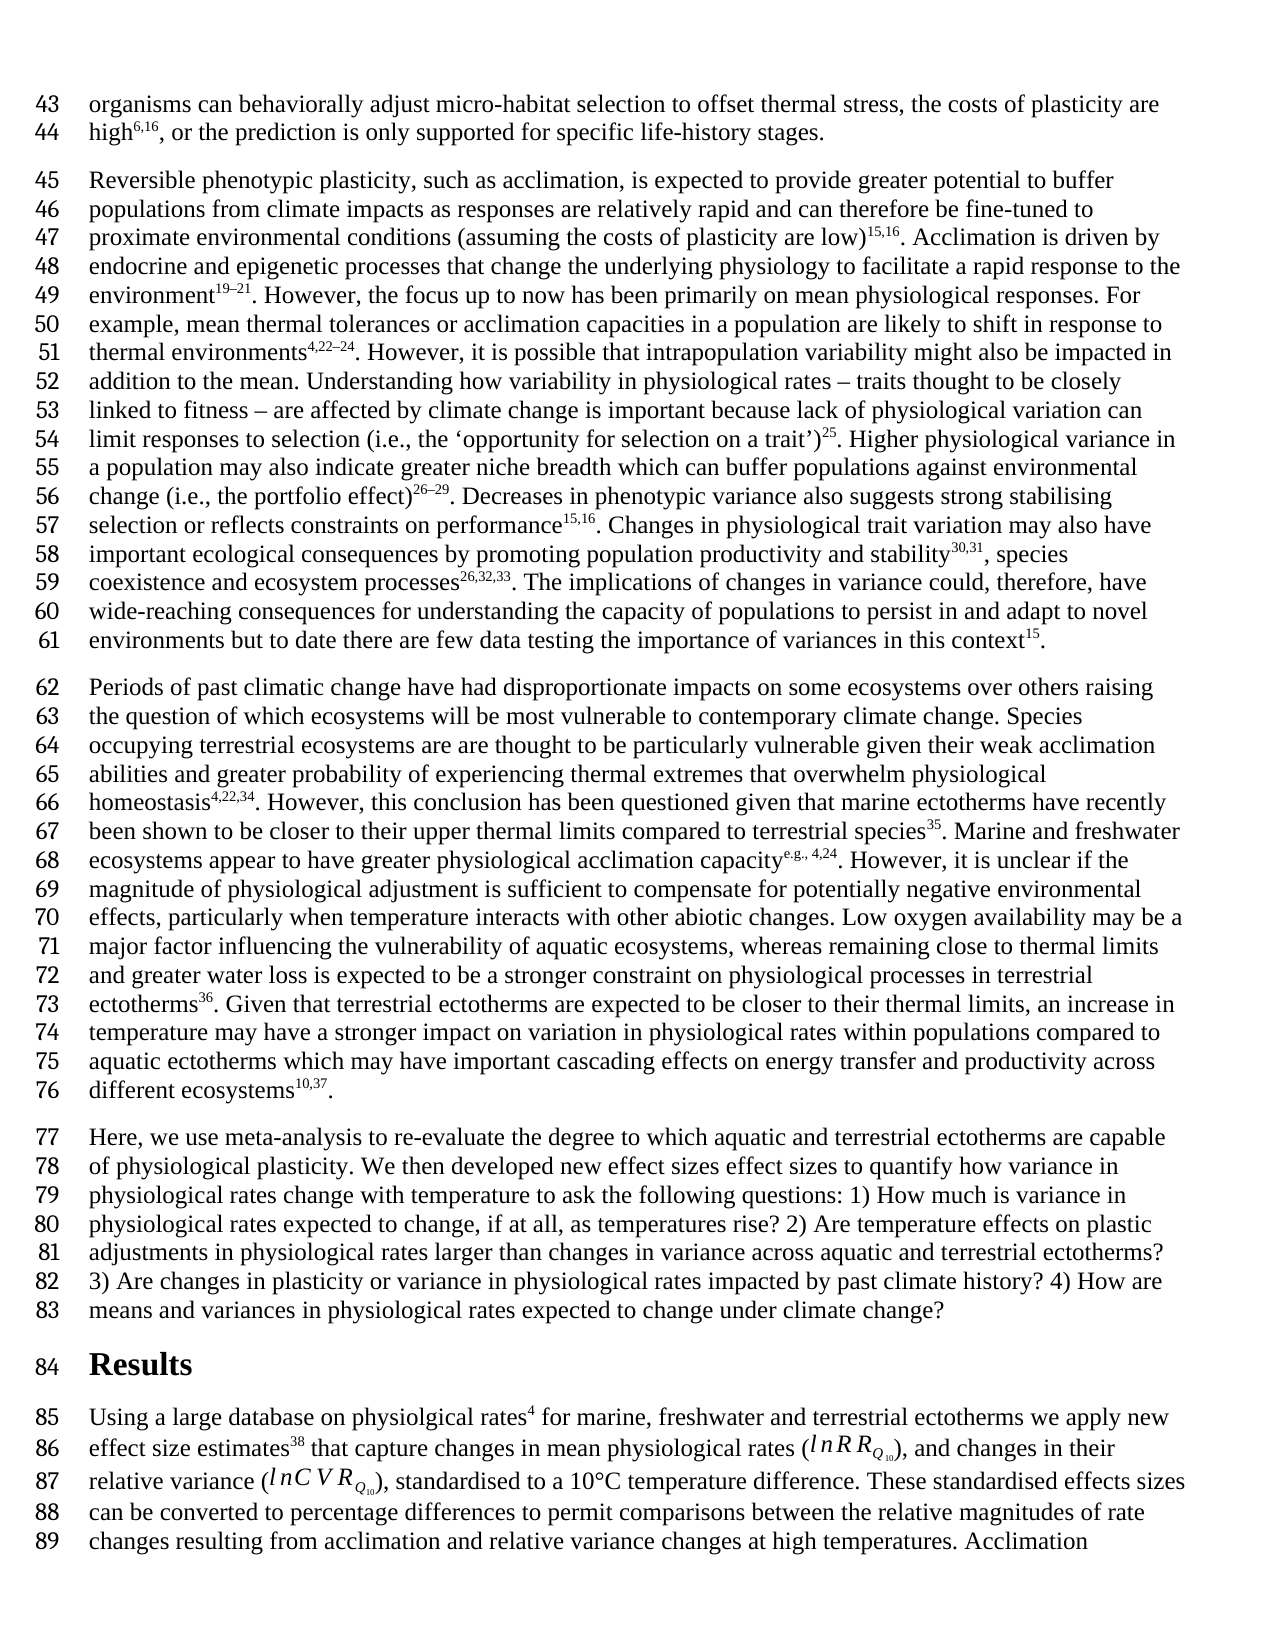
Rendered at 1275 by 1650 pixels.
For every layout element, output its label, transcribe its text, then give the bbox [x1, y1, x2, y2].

text Periods of past climatic change have had disproportionate impacts on some ecosystems over others raising the question of which ecosystems will be most vulnerable to contemporary climate change. Species occupying terrestrial ecosystems are are thought to be particularly vulnerable given their weak acclimation abilities and greater probability of experiencing thermal extremes that overwhelm physiological homeostasis4,22,34. However, this conclusion has been questioned given that marine ectotherms have recently been shown to be closer to their upper thermal limits compared to terrestrial species35. Marine and freshwater ecosystems appear to have greater physiological acclimation capacitye.g., 4,24. However, it is unclear if the magnitude of physiological adjustment is sufficient to compensate for potentially negative environmental effects, particularly when temperature interacts with other abiotic changes. Low oxygen availability may be a major factor influencing the vulnerability of aquatic ecosystems, whereas remaining close to thermal limits and greater water loss is expected to be a stronger constraint on physiological processes in terrestrial ectotherms36. Given that terrestrial ectotherms are expected to be closer to their thermal limits, an increase in temperature may have a stronger impact on variation in physiological rates within populations compared to aquatic ectotherms which may have important cascading effects on energy transfer and productivity across different ecosystems10,37. [89, 672, 1186, 1104]
text Reversible phenotypic plasticity, such as acclimation, is expected to provide greater potential to buffer populations from climate impacts as responses are relatively rapid and can therefore be fine-tuned to proximate environmental conditions (assuming the costs of plasticity are low)15,16. Acclimation is driven by endocrine and epigenetic processes that change the underlying physiology to facilitate a rapid response to the environment19–21. However, the focus up to now has been primarily on mean physiological responses. For example, mean thermal tolerances or acclimation capacities in a population are likely to shift in response to thermal environments4,22–24. However, it is possible that intrapopulation variability might also be impacted in addition to the mean. Understanding how variability in physiological rates – traits thought to be closely linked to fitness – are affected by climate change is important because lack of physiological variation can limit responses to selection (i.e., the ‘opportunity for selection on a trait’)25. Higher physiological variance in a population may also indicate greater niche breadth which can buffer populations against environmental change (i.e., the portfolio effect)26–29. Decreases in phenotypic variance also suggests strong stabilising selection or reflects constraints on performance15,16. Changes in physiological trait variation may also have important ecological consequences by promoting population productivity and stability30,31, species coexistence and ecosystem processes26,32,33. The implications of changes in variance could, therefore, have wide-reaching consequences for understanding the capacity of populations to persist in and adapt to novel environments but to date there are few data testing the importance of variances in this context15. [89, 165, 1186, 654]
text Here, we use meta-analysis to re-evaluate the degree to which aquatic and terrestrial ectotherms are capable of physiological plasticity. We then developed new effect sizes effect sizes to quantify how variance in physiological rates change with temperature to ask the following questions: 1) How much is variance in physiological rates expected to change, if at all, as temperatures rise? 2) Are temperature effects on plastic adjustments in physiological rates larger than changes in variance across aquatic and terrestrial ectotherms? 3) Are changes in plasticity or variance in physiological rates impacted by past climate history? 4) How are means and variances in physiological rates expected to change under climate change? [89, 1122, 1186, 1324]
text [89, 89, 1186, 146]
subtitle Results [89, 1344, 1186, 1383]
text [89, 1402, 1186, 1555]
